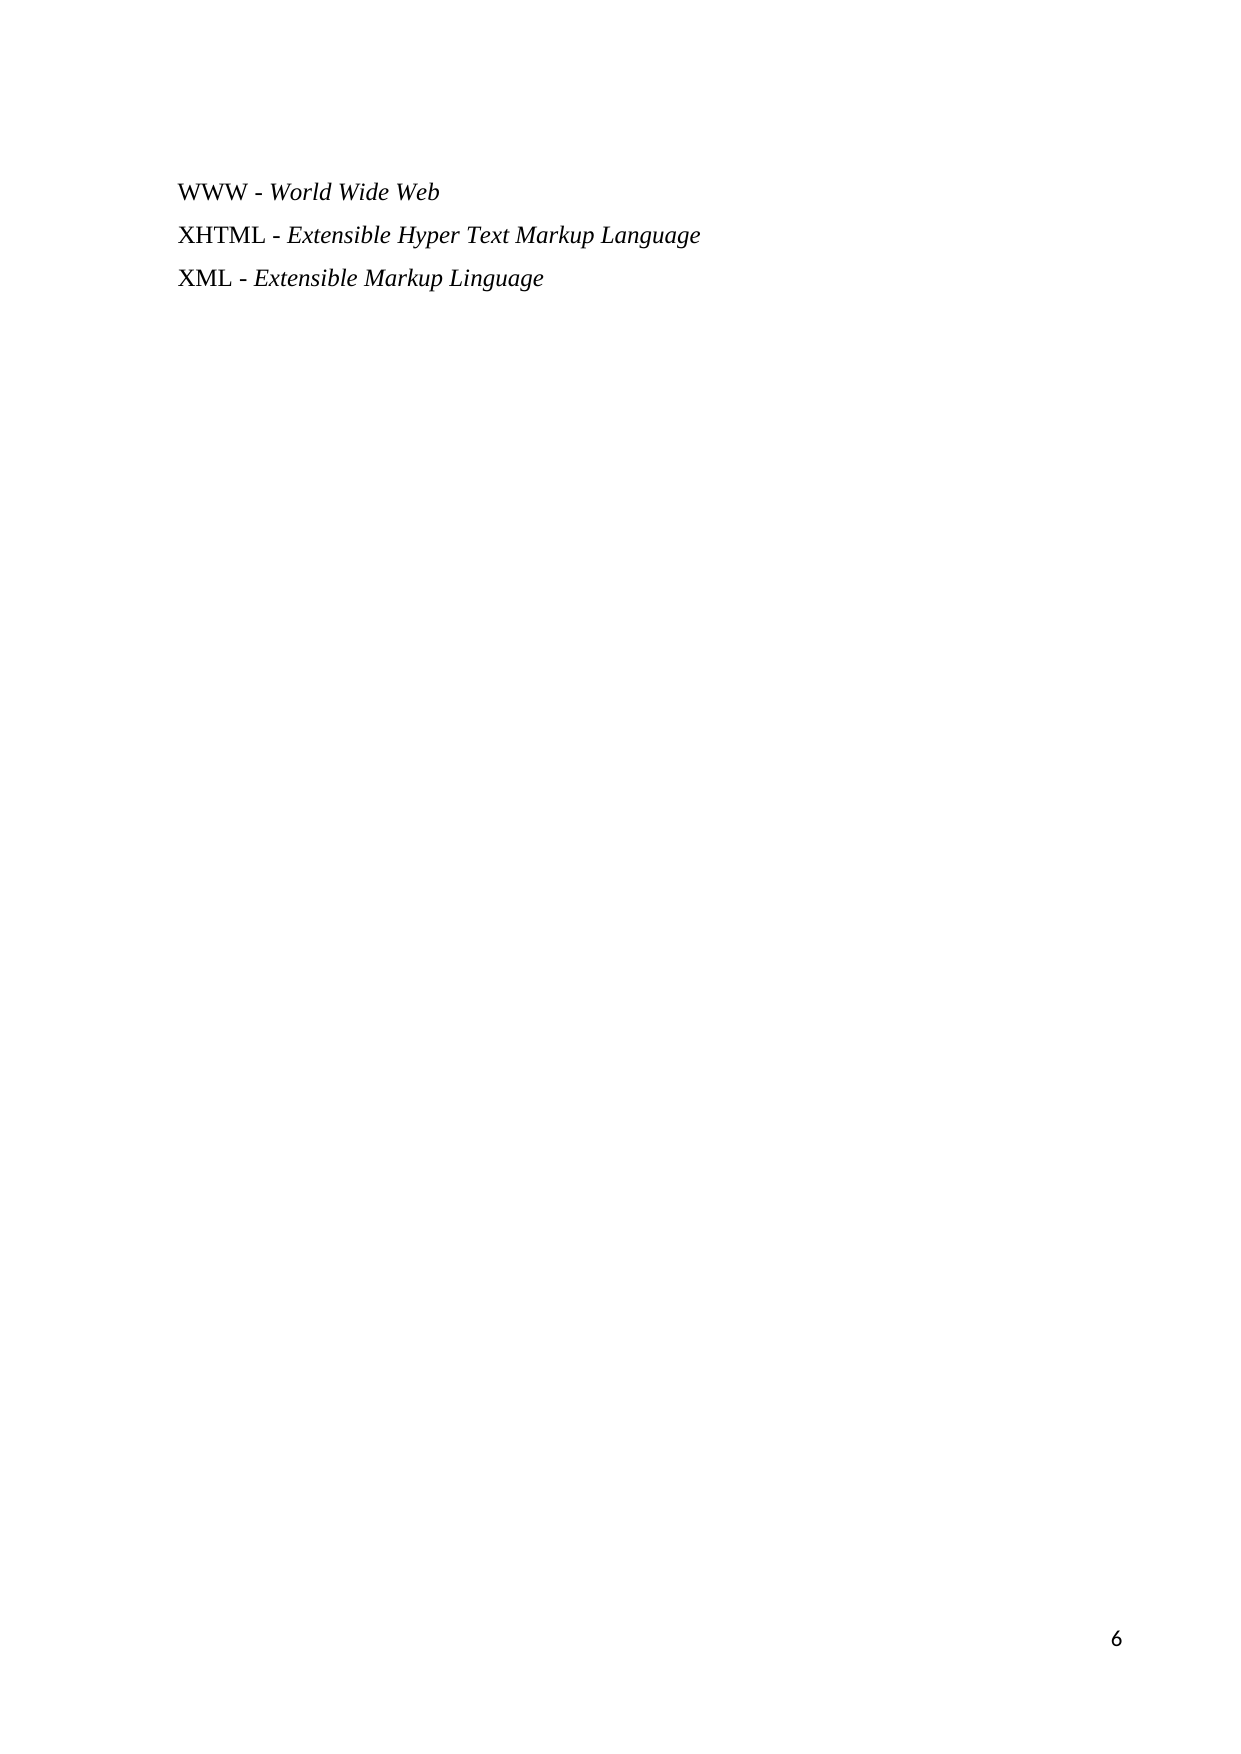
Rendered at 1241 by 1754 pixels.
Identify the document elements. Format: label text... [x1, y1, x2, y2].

text XHTML - Extensible Hyper Text Markup Language [177, 220, 1122, 249]
text WWW - World Wide Web [177, 177, 1122, 206]
text XML - Extensible Markup Linguage [177, 263, 1122, 292]
